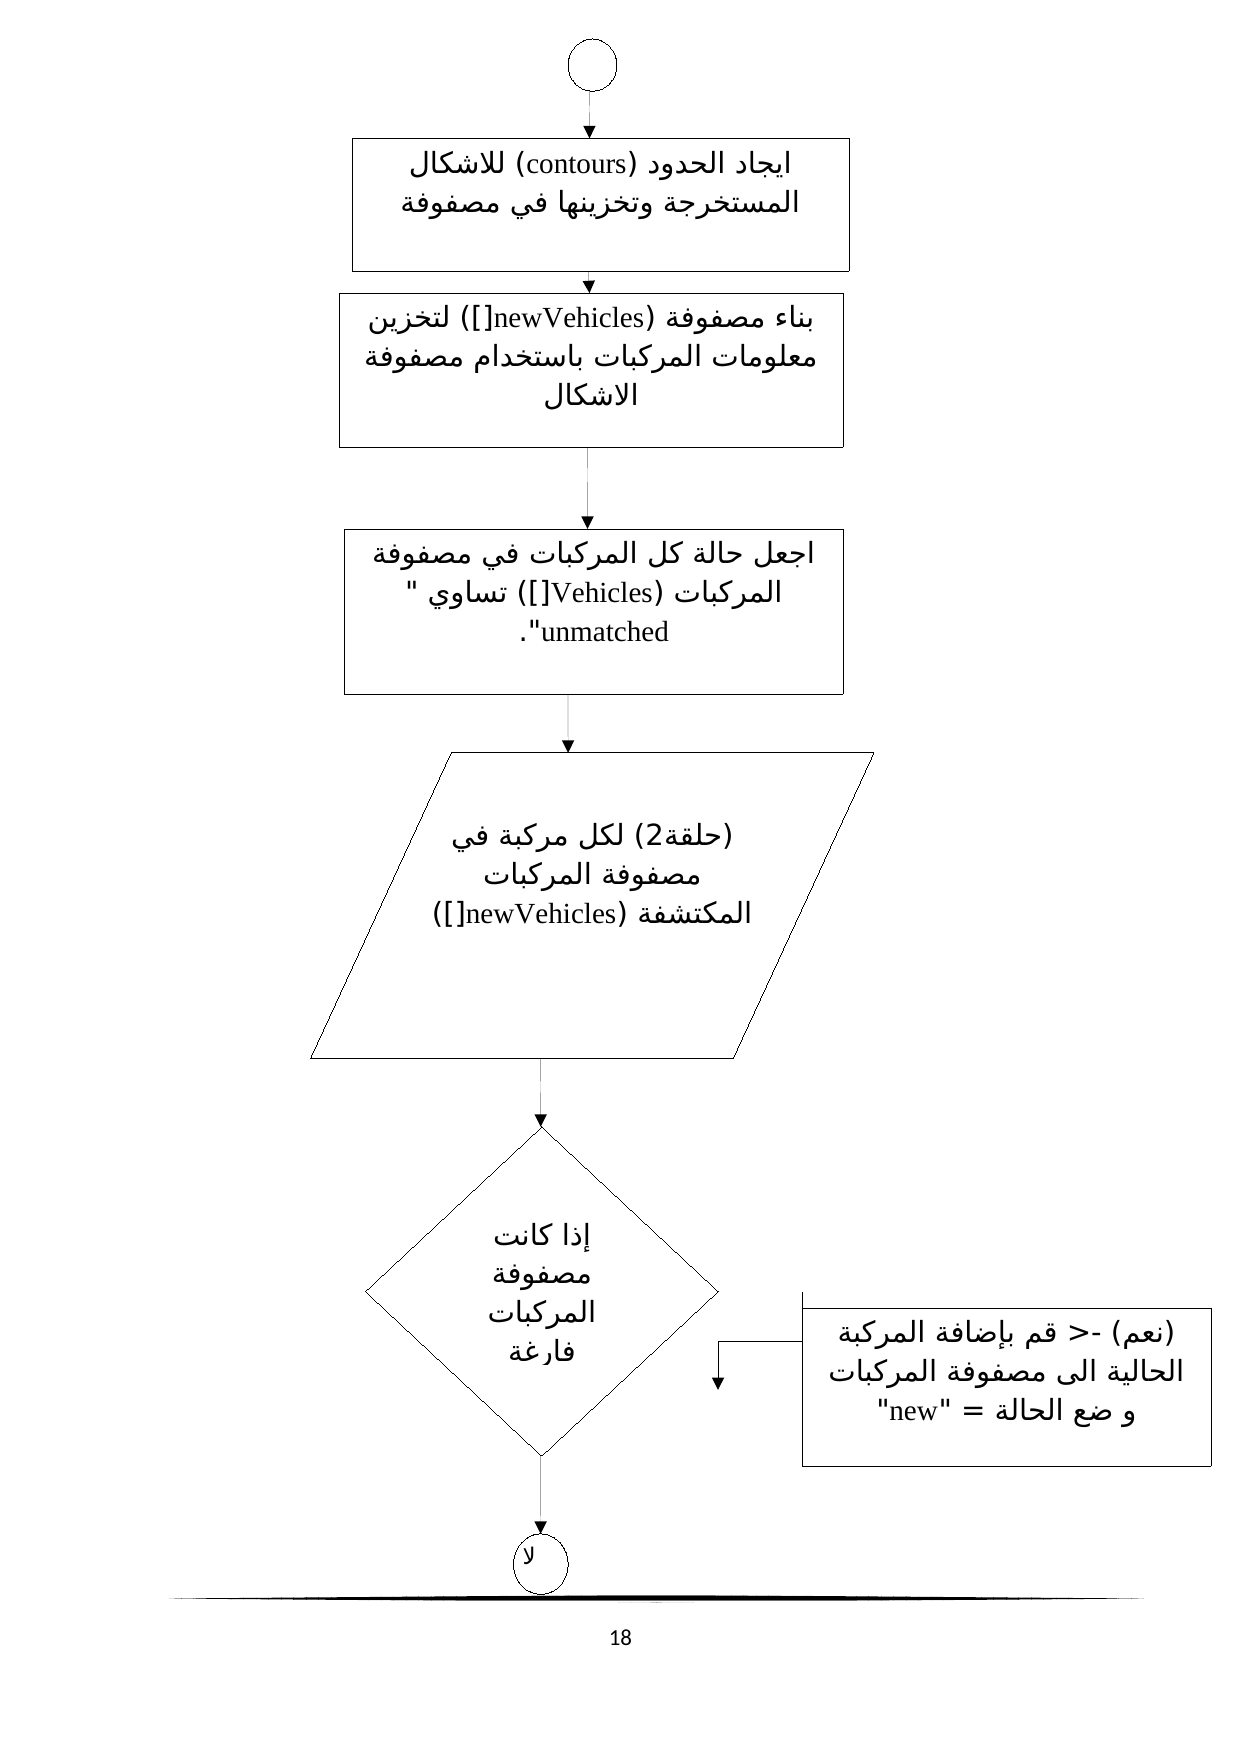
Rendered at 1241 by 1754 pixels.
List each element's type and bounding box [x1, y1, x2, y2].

picture [168, 1594, 1144, 1603]
